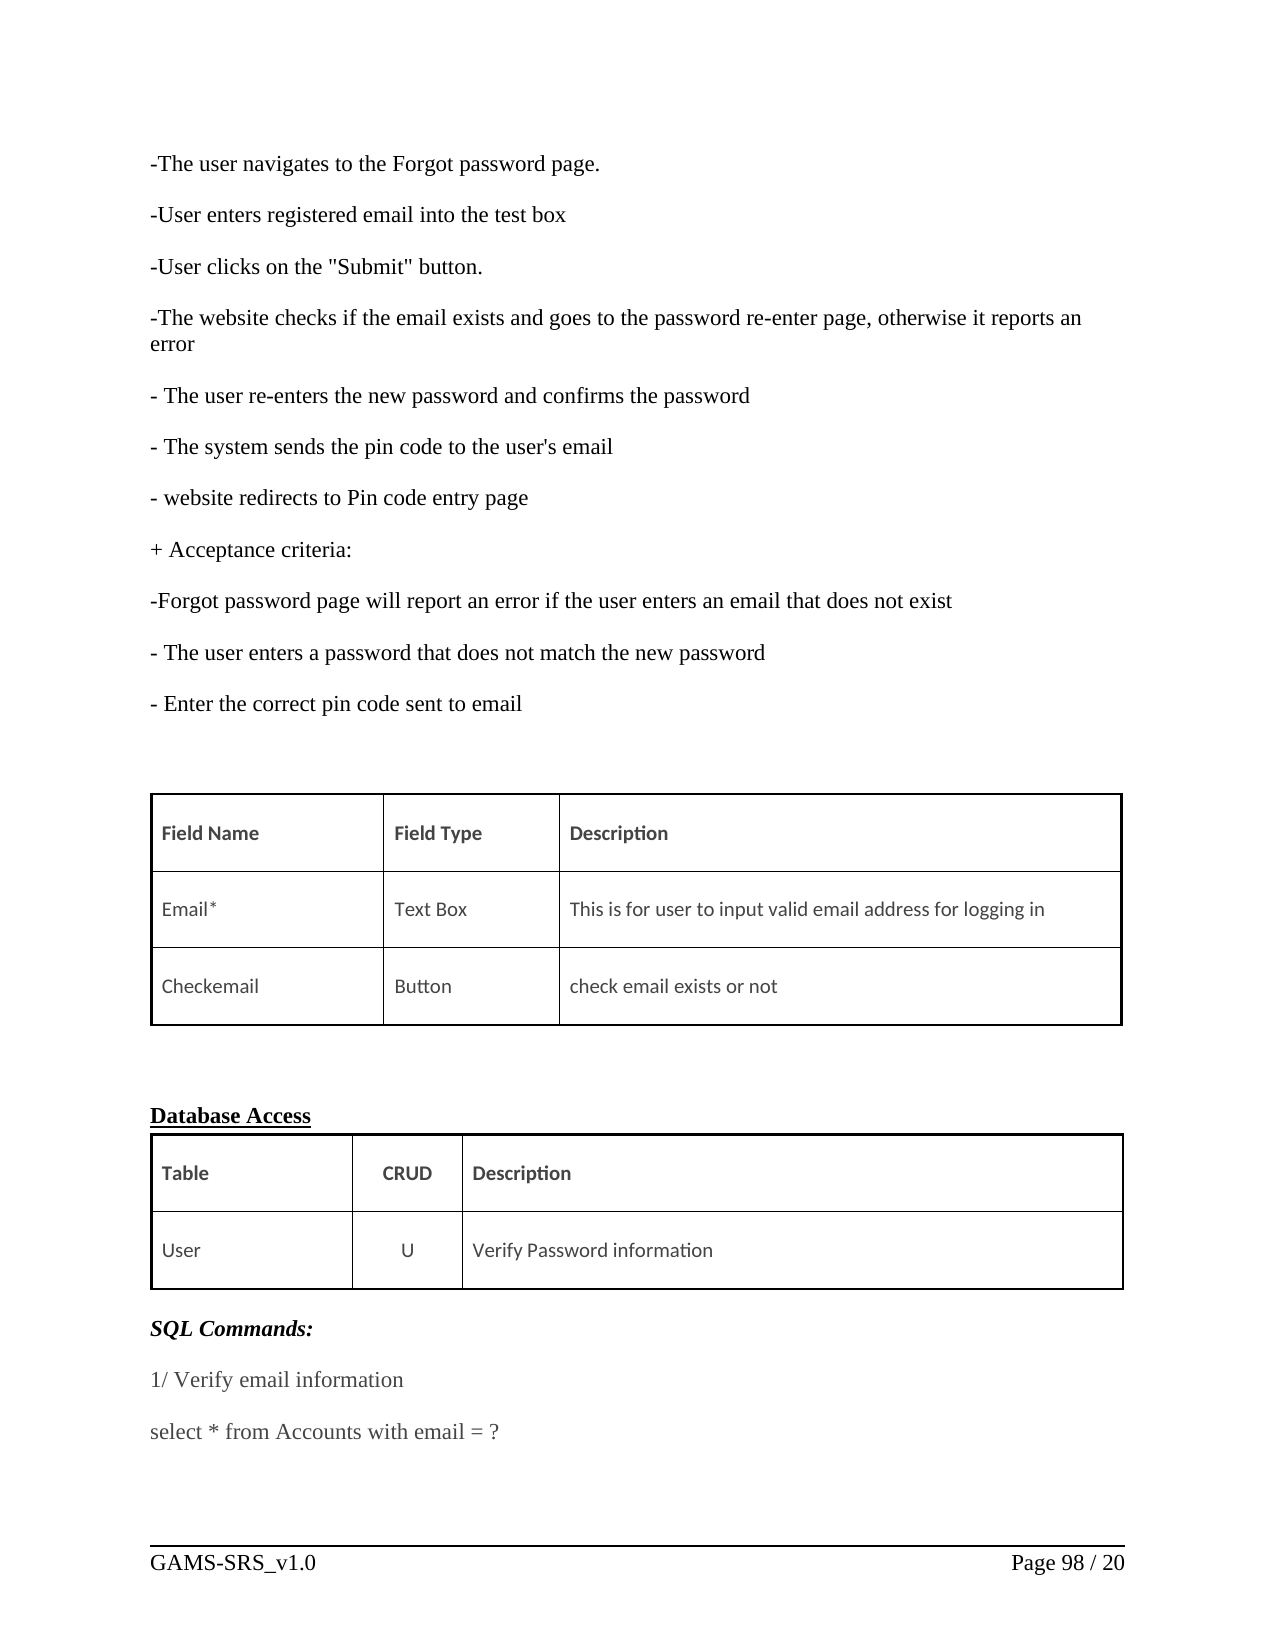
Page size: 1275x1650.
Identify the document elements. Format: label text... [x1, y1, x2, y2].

text - Enter the correct pin code sent to email [150, 690, 1125, 716]
text 1/ Verify email information [150, 1366, 1125, 1393]
table_cell Button [384, 948, 559, 1023]
text + Acceptance criteria: [150, 536, 1125, 562]
text SQL Commands: [150, 1315, 1125, 1341]
text -The website checks if the email exists and goes to the password re-enter page, otherwise it reports an error [150, 304, 1125, 357]
table_cell Text Box [384, 872, 559, 947]
table_cell This is for user to input valid email address for logging in [560, 872, 1120, 947]
table_cell Verify Password information [463, 1212, 1122, 1287]
text select * from Accounts with email = ? [150, 1418, 1125, 1444]
table_header Field Name [153, 795, 383, 871]
text -Forgot password page will report an error if the user enters an email that does not exist [150, 587, 1125, 613]
text - The user re-enters the new password and confirms the password [150, 382, 1125, 408]
table_header Field Type [384, 795, 559, 871]
table_cell User [153, 1212, 352, 1287]
text -User clicks on the "Submit" button. [150, 253, 1125, 279]
text - website redirects to Pin code entry page [150, 484, 1125, 511]
table_cell Checkemail [153, 948, 383, 1023]
text - The system sends the pin code to the user's email [150, 433, 1125, 459]
table_header Description [463, 1136, 1122, 1211]
subtitle Database Access [150, 1102, 1125, 1129]
table_cell Email* [153, 872, 383, 947]
table_cell U [353, 1212, 462, 1287]
text -User enters registered email into the test box [150, 201, 1125, 228]
table_header CRUD [353, 1136, 462, 1211]
table_header Description [560, 795, 1120, 871]
table_header Table [153, 1136, 352, 1211]
text -The user navigates to the Forgot password page. [150, 150, 1125, 176]
table_cell check email exists or not [560, 948, 1120, 1023]
text - The user enters a password that does not match the new password [150, 638, 1125, 665]
